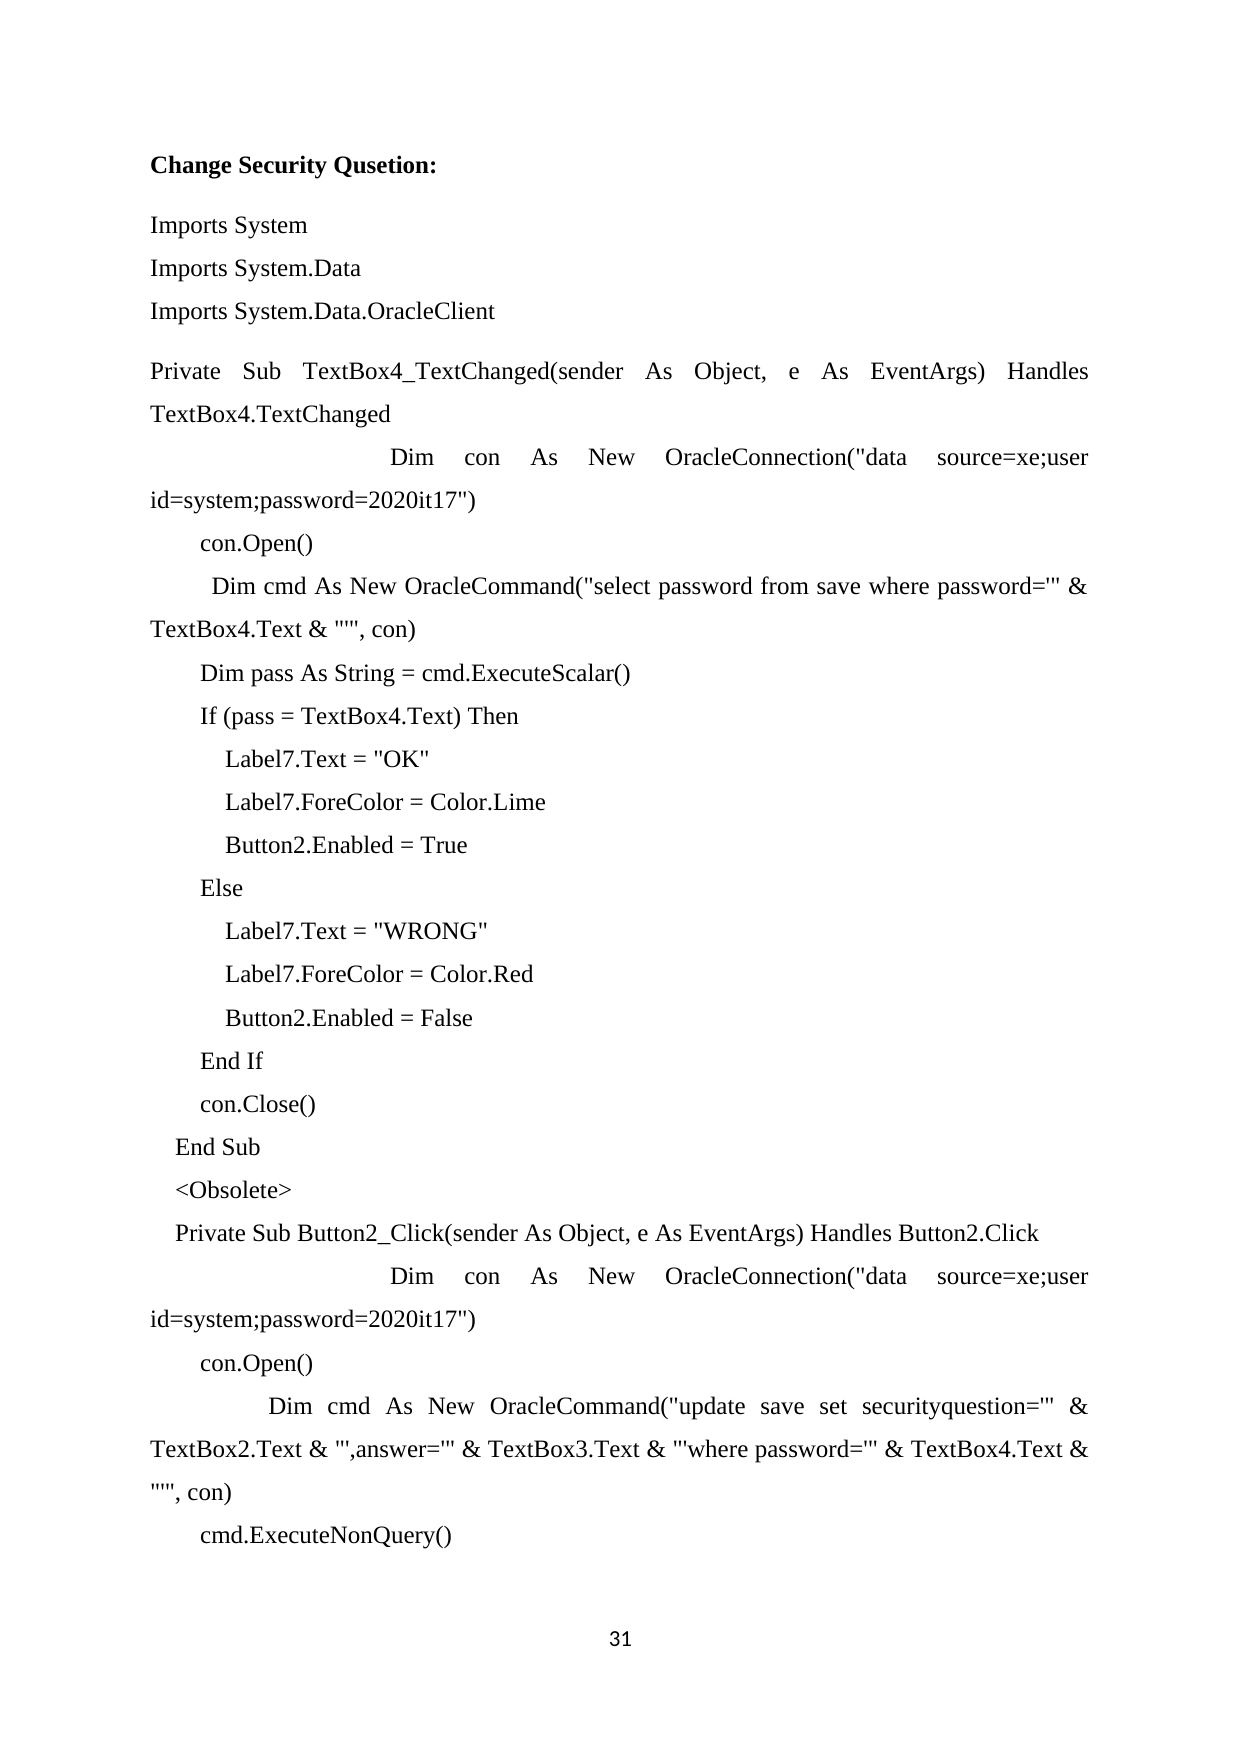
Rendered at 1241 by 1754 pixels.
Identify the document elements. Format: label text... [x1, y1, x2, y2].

text Dim cmd As New OracleCommand("select password from save where password='" & TextBox4.Text & "'", con) [150, 571, 1090, 643]
text Dim pass As String = cmd.ExecuteScalar() [150, 658, 1090, 686]
text End Sub [150, 1132, 1090, 1161]
text Label7.ForeColor = Color.Lime [150, 787, 1090, 816]
text Dim con As New OracleConnection("data source=xe;user id=system;password=2020it17") [150, 442, 1090, 514]
text End If [150, 1046, 1090, 1074]
text <Obsolete> [150, 1175, 1090, 1204]
text Label7.Text = "WRONG" [150, 916, 1090, 945]
text Dim con As New OracleConnection("data source=xe;user id=system;password=2020it17") [150, 1261, 1090, 1333]
text Dim cmd As New OracleCommand("update save set securityquestion='" & TextBox2.Text & "',answer='" & TextBox3.Text & "'where password='" & TextBox4.Text & "'", con) [150, 1391, 1090, 1506]
text Private Sub Button2_Click(sender As Object, e As EventArgs) Handles Button2.Click [150, 1218, 1090, 1247]
text Button2.Enabled = False [150, 1003, 1090, 1031]
text Else [150, 873, 1090, 902]
text Private Sub TextBox4_TextChanged(sender As Object, e As EventArgs) Handles TextBox4.TextChanged [150, 356, 1090, 428]
text con.Open() [150, 1348, 1090, 1376]
text Label7.ForeColor = Color.Red [150, 959, 1090, 988]
text con.Close() [150, 1089, 1090, 1118]
text Imports System.Data [150, 253, 1090, 282]
text cmd.ExecuteNonQuery() [150, 1520, 1090, 1549]
text Button2.Enabled = True [150, 830, 1090, 859]
text Change Security Qusetion: [150, 150, 1090, 179]
text con.Open() [150, 528, 1090, 557]
text Imports System.Data.OracleClient [150, 296, 1090, 325]
text Label7.Text = "OK" [150, 744, 1090, 773]
text Imports System [150, 210, 1090, 238]
text If (pass = TextBox4.Text) Then [150, 701, 1090, 729]
